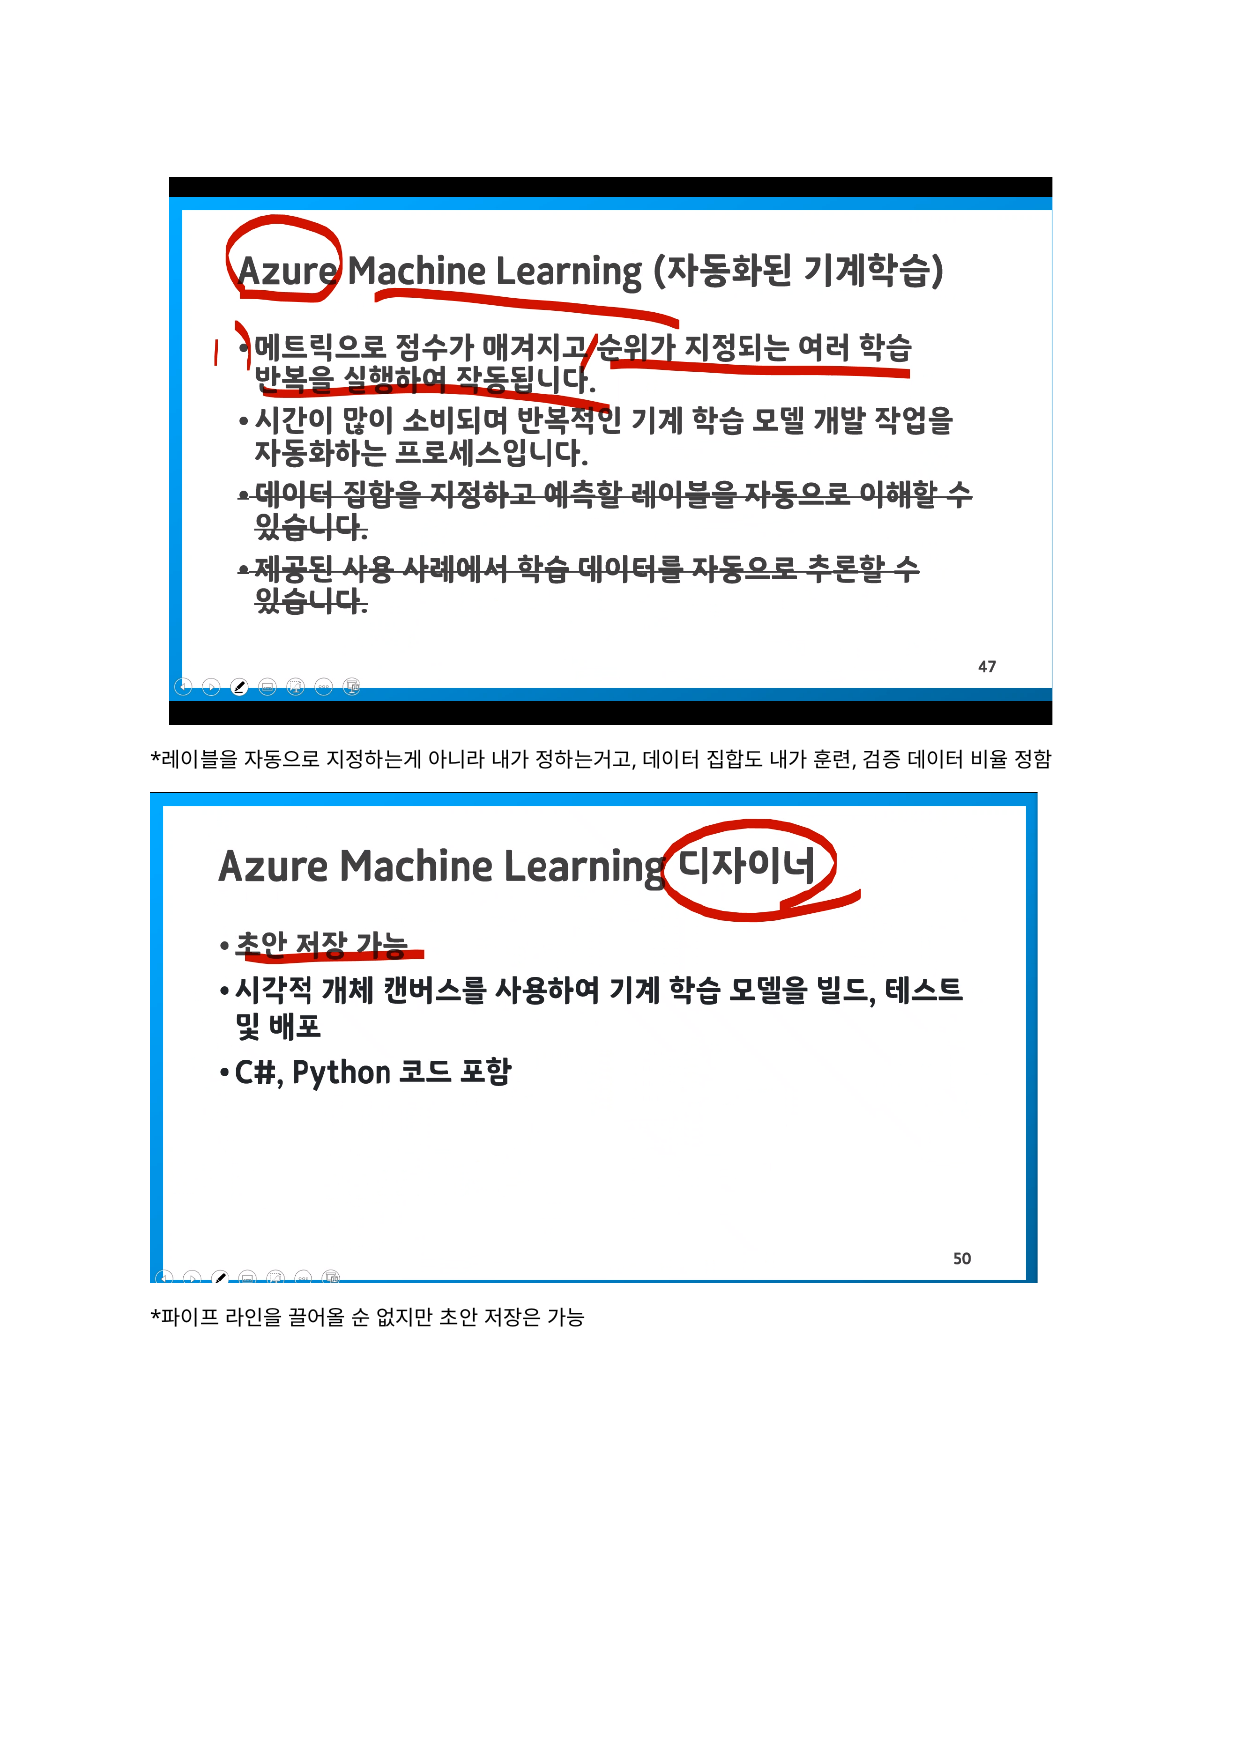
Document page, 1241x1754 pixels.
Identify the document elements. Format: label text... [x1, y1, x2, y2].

text *레이블을 자동으로 지정하는게 아니라 내가 정하는거고, 데이터 집합도 내가 훈련, 검증 데이터 비율 정함 [150, 743, 1090, 773]
text *파이프 라인을 끌어올 순 없지만 초안 저장은 가능 [150, 1301, 1090, 1332]
picture [169, 177, 1053, 725]
picture [150, 792, 1038, 1283]
